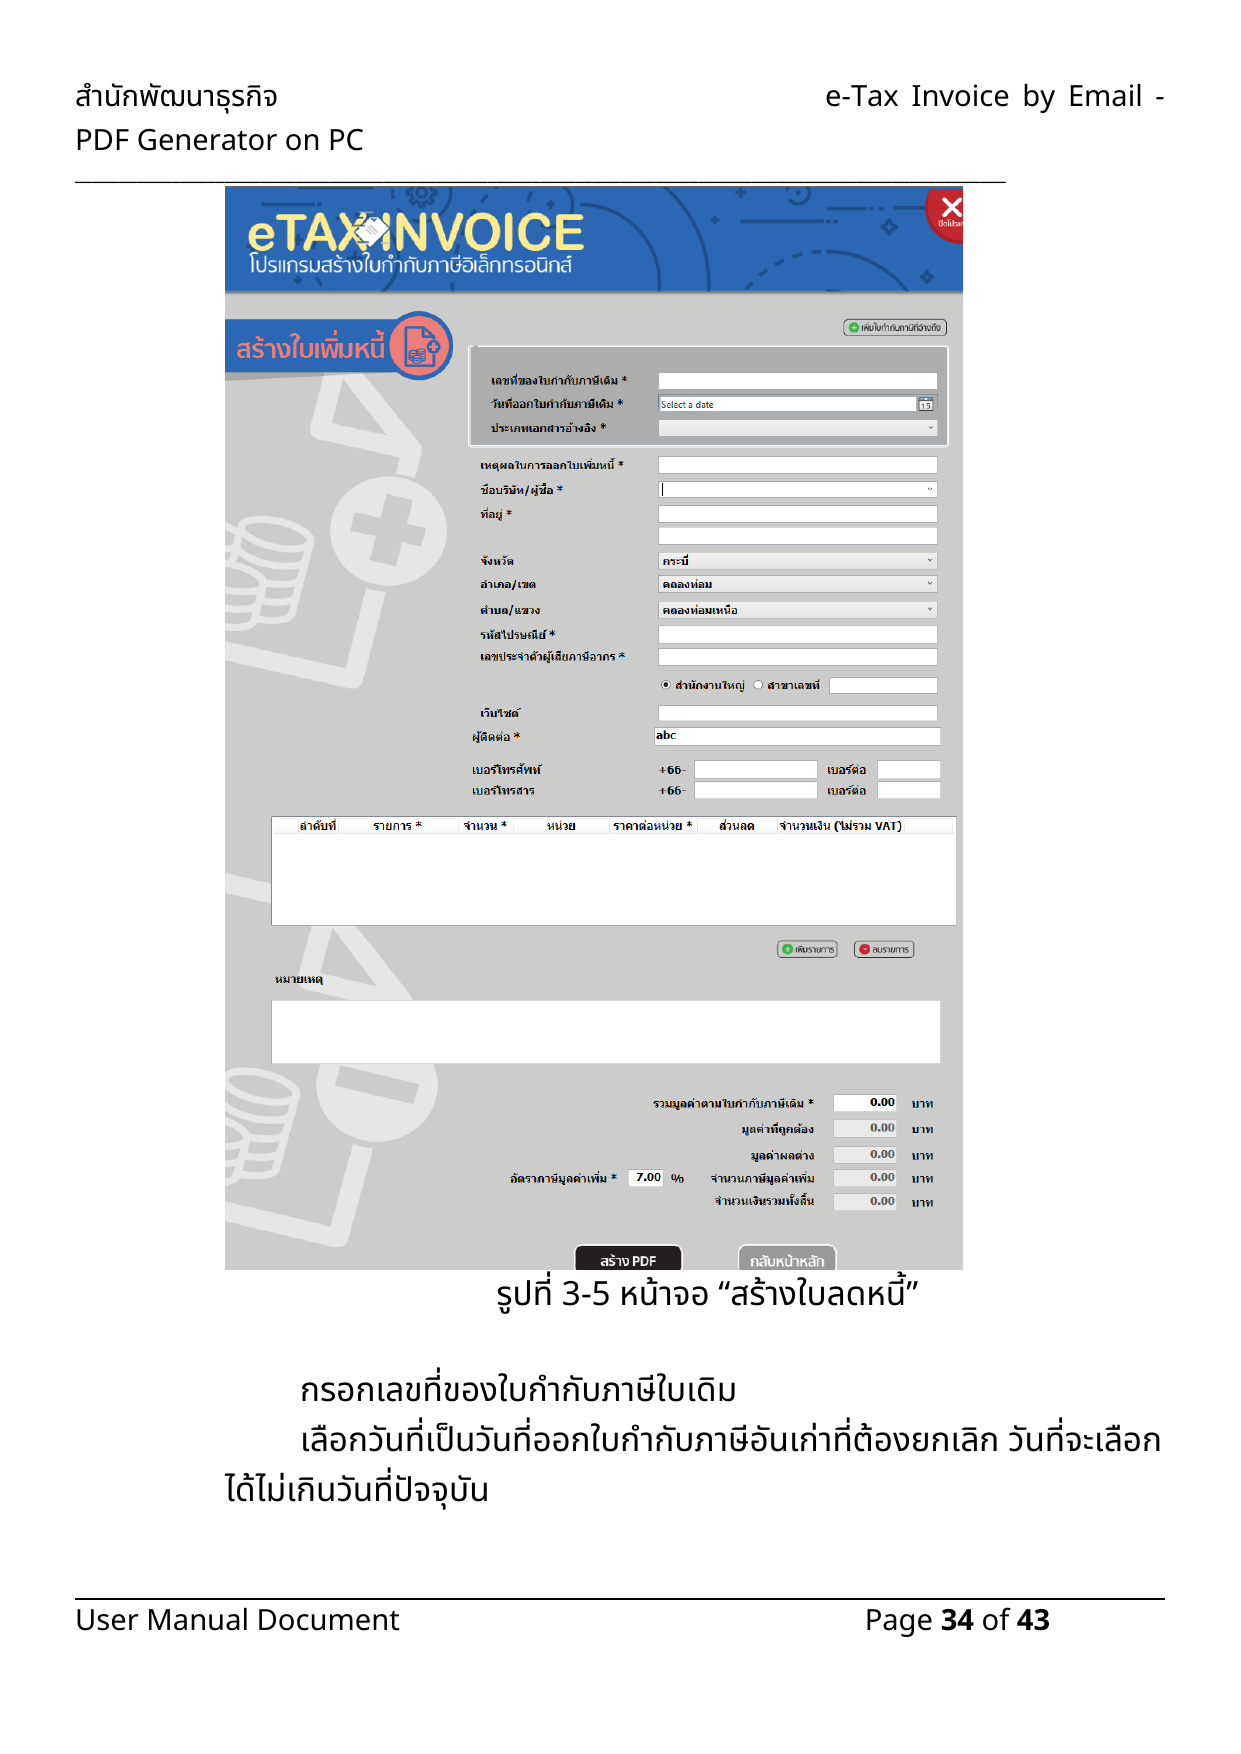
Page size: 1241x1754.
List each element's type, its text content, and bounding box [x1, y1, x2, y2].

picture [225, 186, 964, 1270]
text 3 [300, 1269, 1165, 1320]
